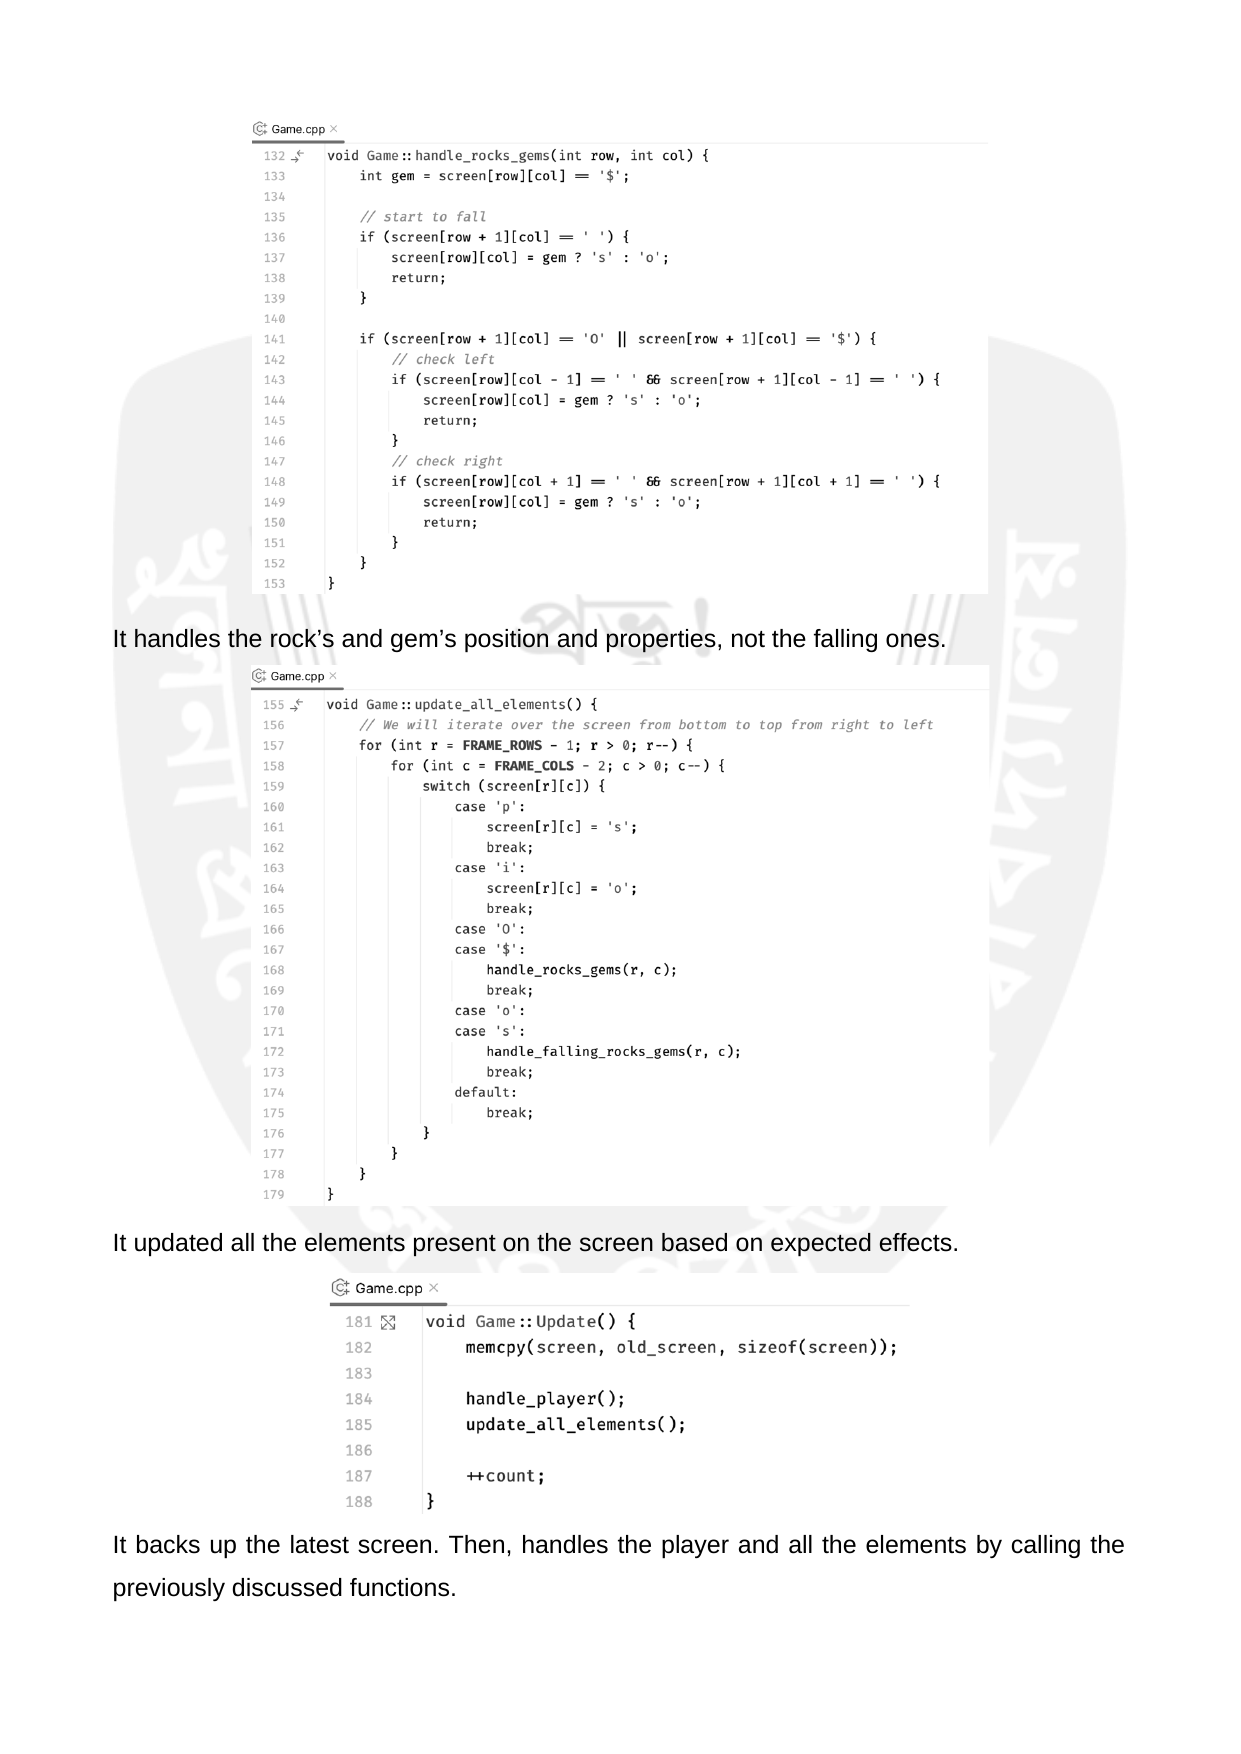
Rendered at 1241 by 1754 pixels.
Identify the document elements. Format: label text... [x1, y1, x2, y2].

text It updated all the elements present on the screen based on expected effects. [112, 1228, 1128, 1257]
text It backs up the latest screen. Then, handles the player and all the elements by calling the previously discussed functions. [112, 1530, 1128, 1602]
picture [112, 1257, 1128, 1453]
picture [112, 300, 1128, 624]
text It handles the rock’s and gem’s position and properties, not the falling ones. [112, 624, 1128, 653]
picture [112, 653, 1128, 1228]
